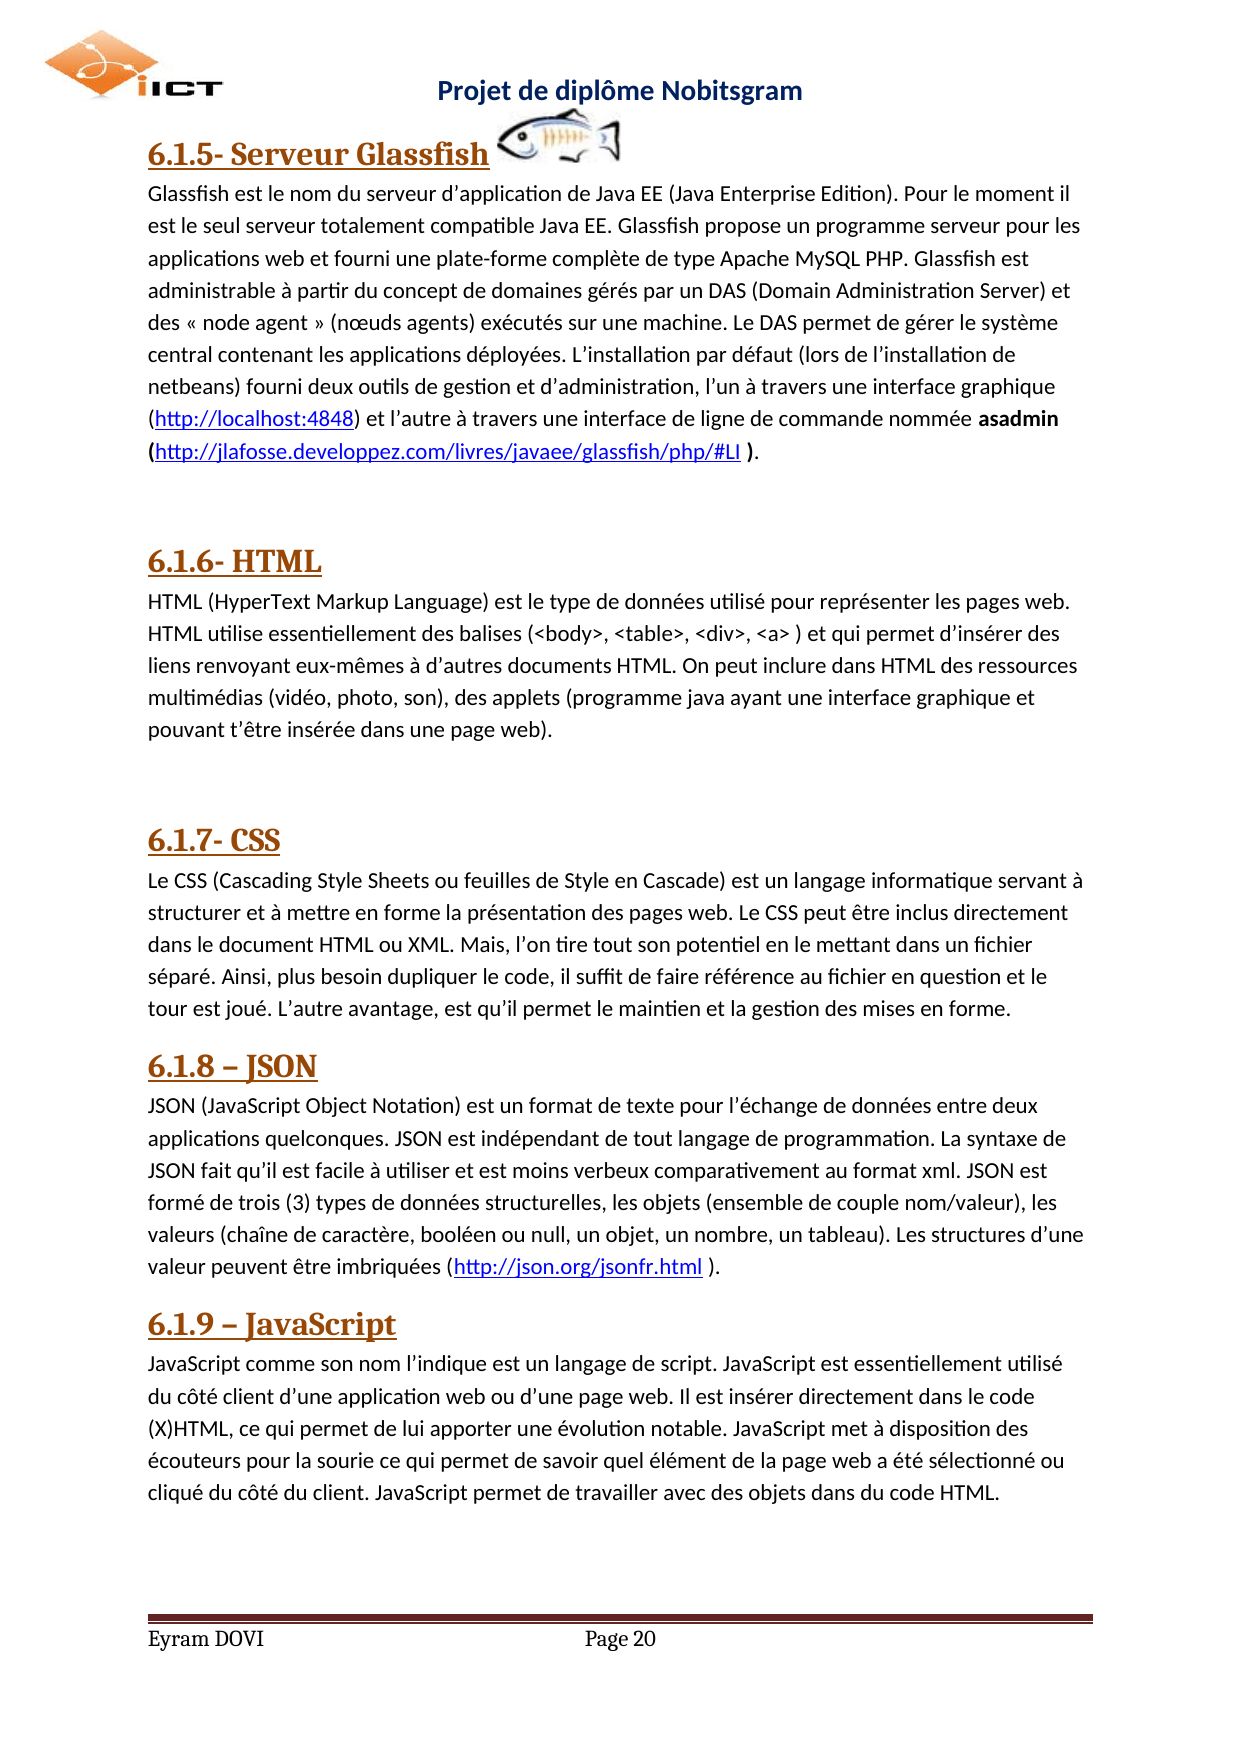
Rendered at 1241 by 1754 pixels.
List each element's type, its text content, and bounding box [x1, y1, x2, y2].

text Glassfish est le nom du serveur d’application de Java EE (Java Enterprise Edition). Pour le moment il est le seul serveur totalement compatible Java EE. Glassfish propose un programme serveur pour les applications web et fourni une plate-forme complète de type Apache MySQL PHP. Glassfish est administrable à partir du concept de domaines gérés par un DAS (Domain Administration Server) et des « node agent » (nœuds agents) exécutés sur une machine. Le DAS permet de gérer le système central contenant les applications déployées. L’installation par défaut (lors de l’installation de netbeans) fourni deux outils de gestion et d’administration, l’un à travers une interface graphique (http://localhost:4848) et l’autre à travers une interface de ligne de commande nommée asadmin (http://jlafosse.developpez.com/livres/javaee/glassfish/php/#LI ). [148, 179, 1093, 465]
subtitle 6.1.5- Serveur Glassfish [148, 108, 1093, 173]
text JavaScript comme son nom l’indique est un langage de script. JavaScript est essentiellement utilisé du côté client d’une application web ou d’une page web. Il est insérer directement dans le code (X)HTML, ce qui permet de lui apporter une évolution notable. JavaScript met à disposition des écouteurs pour la sourie ce qui permet de savoir quel élément de la page web a été sélectionné ou cliqué du côté du client. JavaScript permet de travailler avec des objets dans du code HTML. [148, 1349, 1093, 1506]
subtitle 6.1.7- CSS [148, 822, 1093, 860]
subtitle 6.1.8 – JSON [148, 1047, 1093, 1086]
text Le CSS (Cascading Style Sheets ou feuilles de Style en Cascade) est un langage informatique servant à structurer et à mettre en forme la présentation des pages web. Le CSS peut être inclus directement dans le document HTML ou XML. Mais, l’on tire tout son potentiel en le mettant dans un fichier séparé. Ainsi, plus besoin dupliquer le code, il suffit de faire référence au fichier en question et le tour est joué. L’autre avantage, est qu’il permet le maintien et la gestion des mises en forme. [148, 866, 1093, 1022]
subtitle 6.1.9 – JavaScript [148, 1306, 1093, 1344]
subtitle 6.1.6- HTML [148, 543, 1093, 581]
picture [44, 29, 224, 101]
picture [496, 107, 623, 166]
text HTML (HyperText Markup Language) est le type de données utilisé pour représenter les pages web. HTML utilise essentiellement des balises (<body>, <table>, <div>, <a> ) et qui permet d’insérer des liens renvoyant eux-mêmes à d’autres documents HTML. On peut inclure dans HTML des ressources multimédias (vidéo, photo, son), des applets (programme java ayant une interface graphique et pouvant t’être insérée dans une page web). [148, 587, 1093, 744]
text JSON (JavaScript Object Notation) est un format de texte pour l’échange de données entre deux applications quelconques. JSON est indépendant de tout langage de programmation. La syntaxe de JSON fait qu’il est facile à utiliser et est moins verbeux comparativement au format xml. JSON est formé de trois (3) types de données structurelles, les objets (ensemble de couple nom/valeur), les valeurs (chaîne de caractère, booléen ou null, un objet, un nombre, un tableau). Les structures d’une valeur peuvent être imbriquées (http://json.org/jsonfr.html ). [148, 1092, 1093, 1281]
